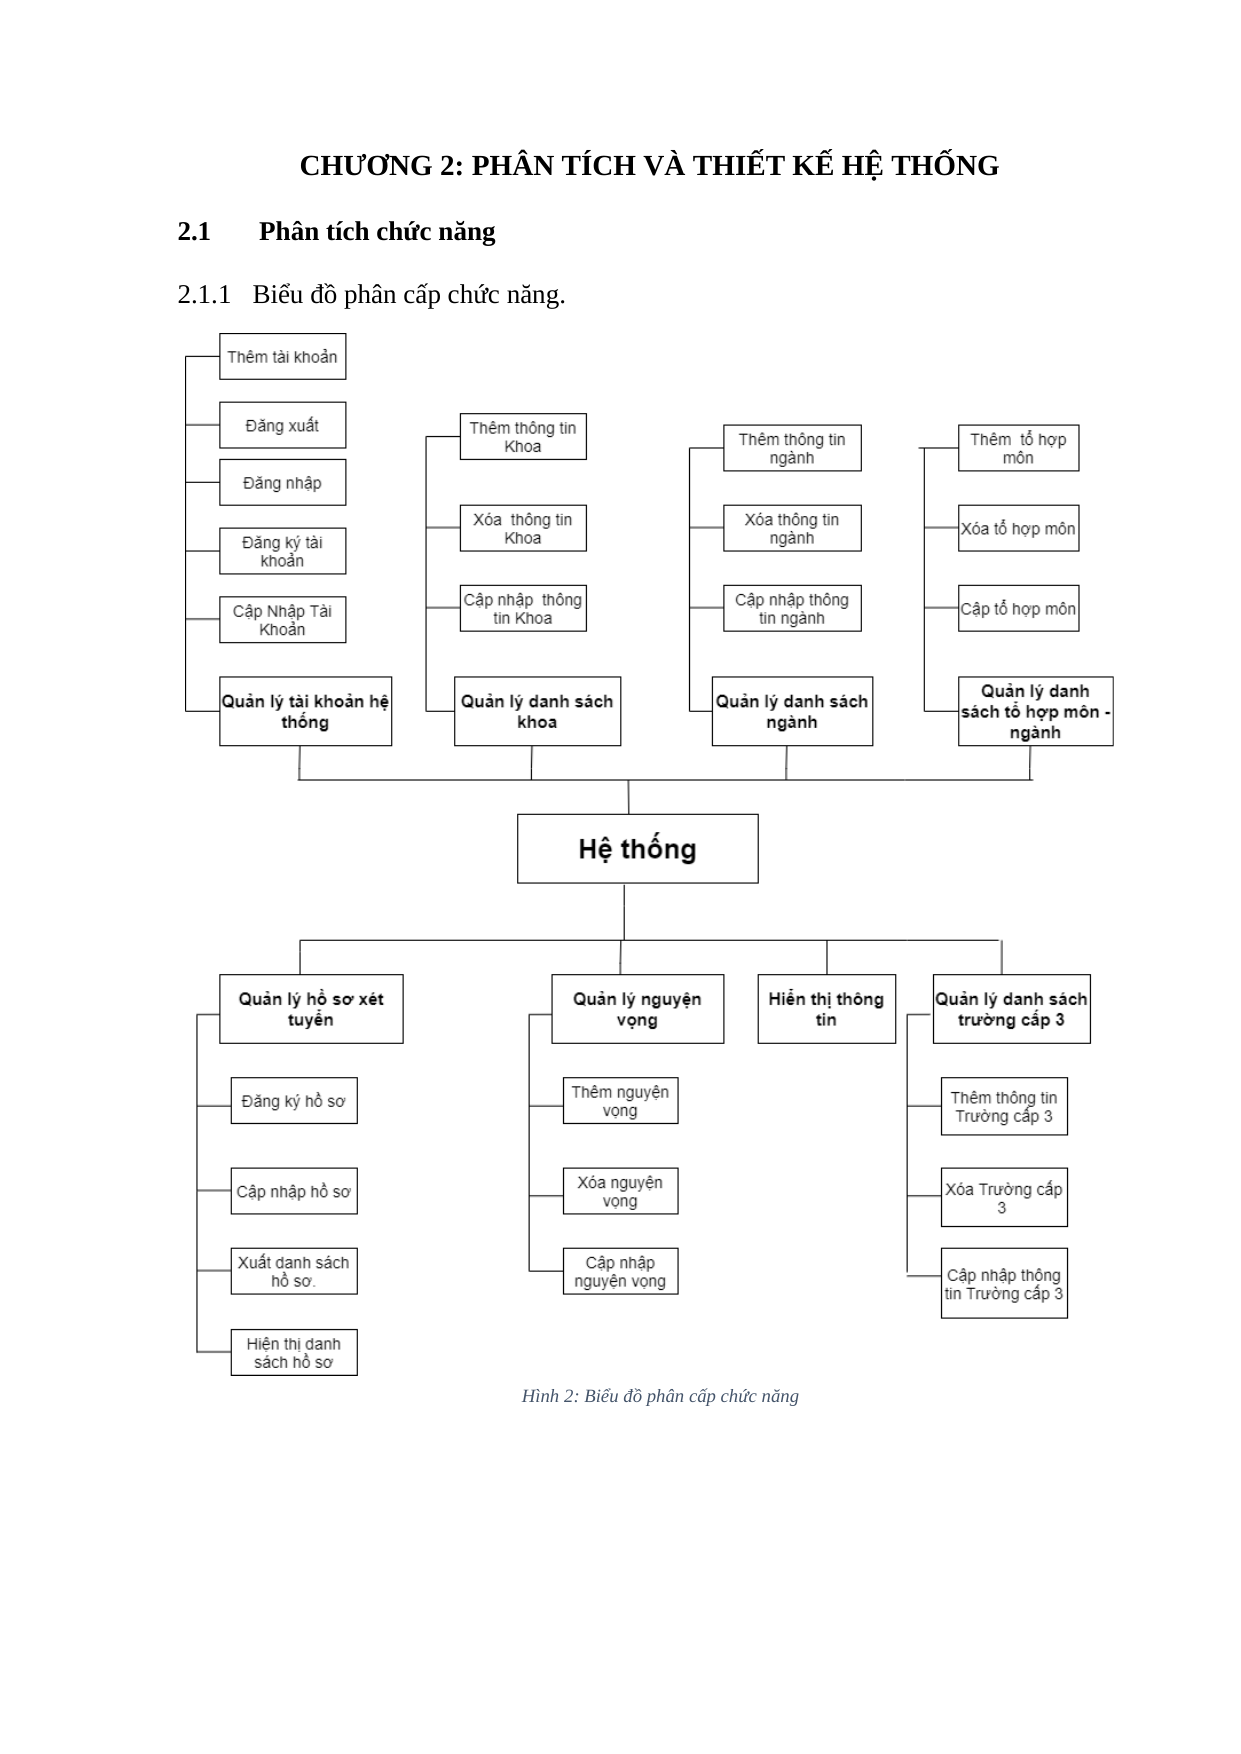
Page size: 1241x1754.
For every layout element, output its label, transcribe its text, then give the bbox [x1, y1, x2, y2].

text CHƯƠNG 2: PHÂN TÍCH VÀ THIẾT KẾ HỆ THỐNG [177, 148, 1122, 181]
text Phân tích chức năng [177, 215, 1122, 246]
picture [185, 333, 1114, 1376]
list Biểu đồ phân cấp chức năng. [177, 278, 1122, 309]
